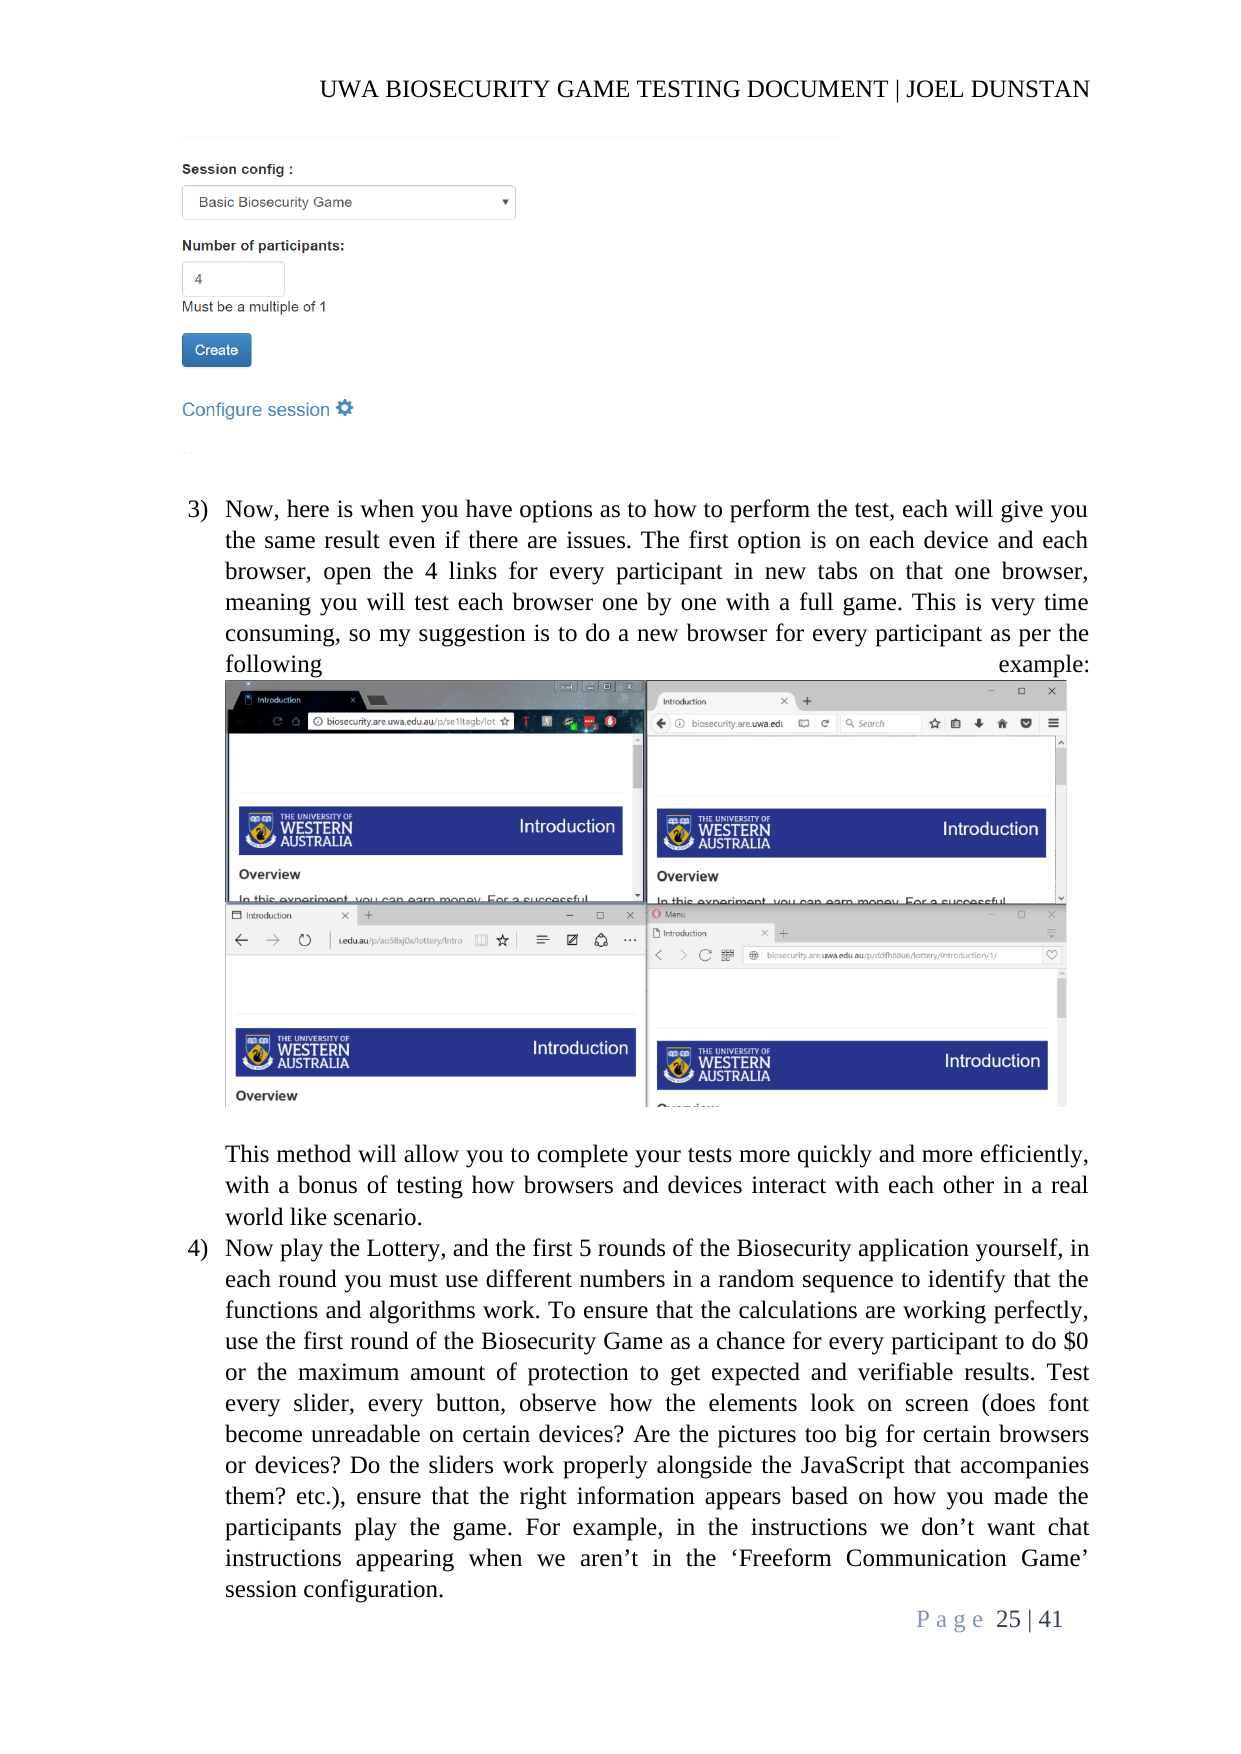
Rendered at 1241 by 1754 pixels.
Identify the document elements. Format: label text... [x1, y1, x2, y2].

picture [150, 131, 838, 475]
list This method will allow you to complete your tests more quickly and more efficiently, with a bonus of testing how browsers and devices interact with each other in a real world like scenario. [225, 1108, 1090, 1230]
list Now play the Lottery, and the first 5 rounds of the Biosecurity application yourself, in each round you must use different numbers in a random sequence to identify that the functions and algorithms work. To ensure that the calculations are working perfectly, use the first round of the Biosecurity Game as a chance for every participant to do $0 or the maximum amount of protection to get expected and verifiable results. Test every slider, every button, observe how the elements look on screen (does font become unreadable on certain devices? Are the pictures too big for certain browsers or devices? Do the sliders work properly alongside the JavaScript that accompanies them? etc.), ensure that the right information appears based on how you made the participants play the game. For example, in the instructions we don’t want chat instructions appearing when we aren’t in the ‘Freeform Communication Game’ session configuration. [187, 1233, 1090, 1603]
picture [225, 680, 1067, 1107]
